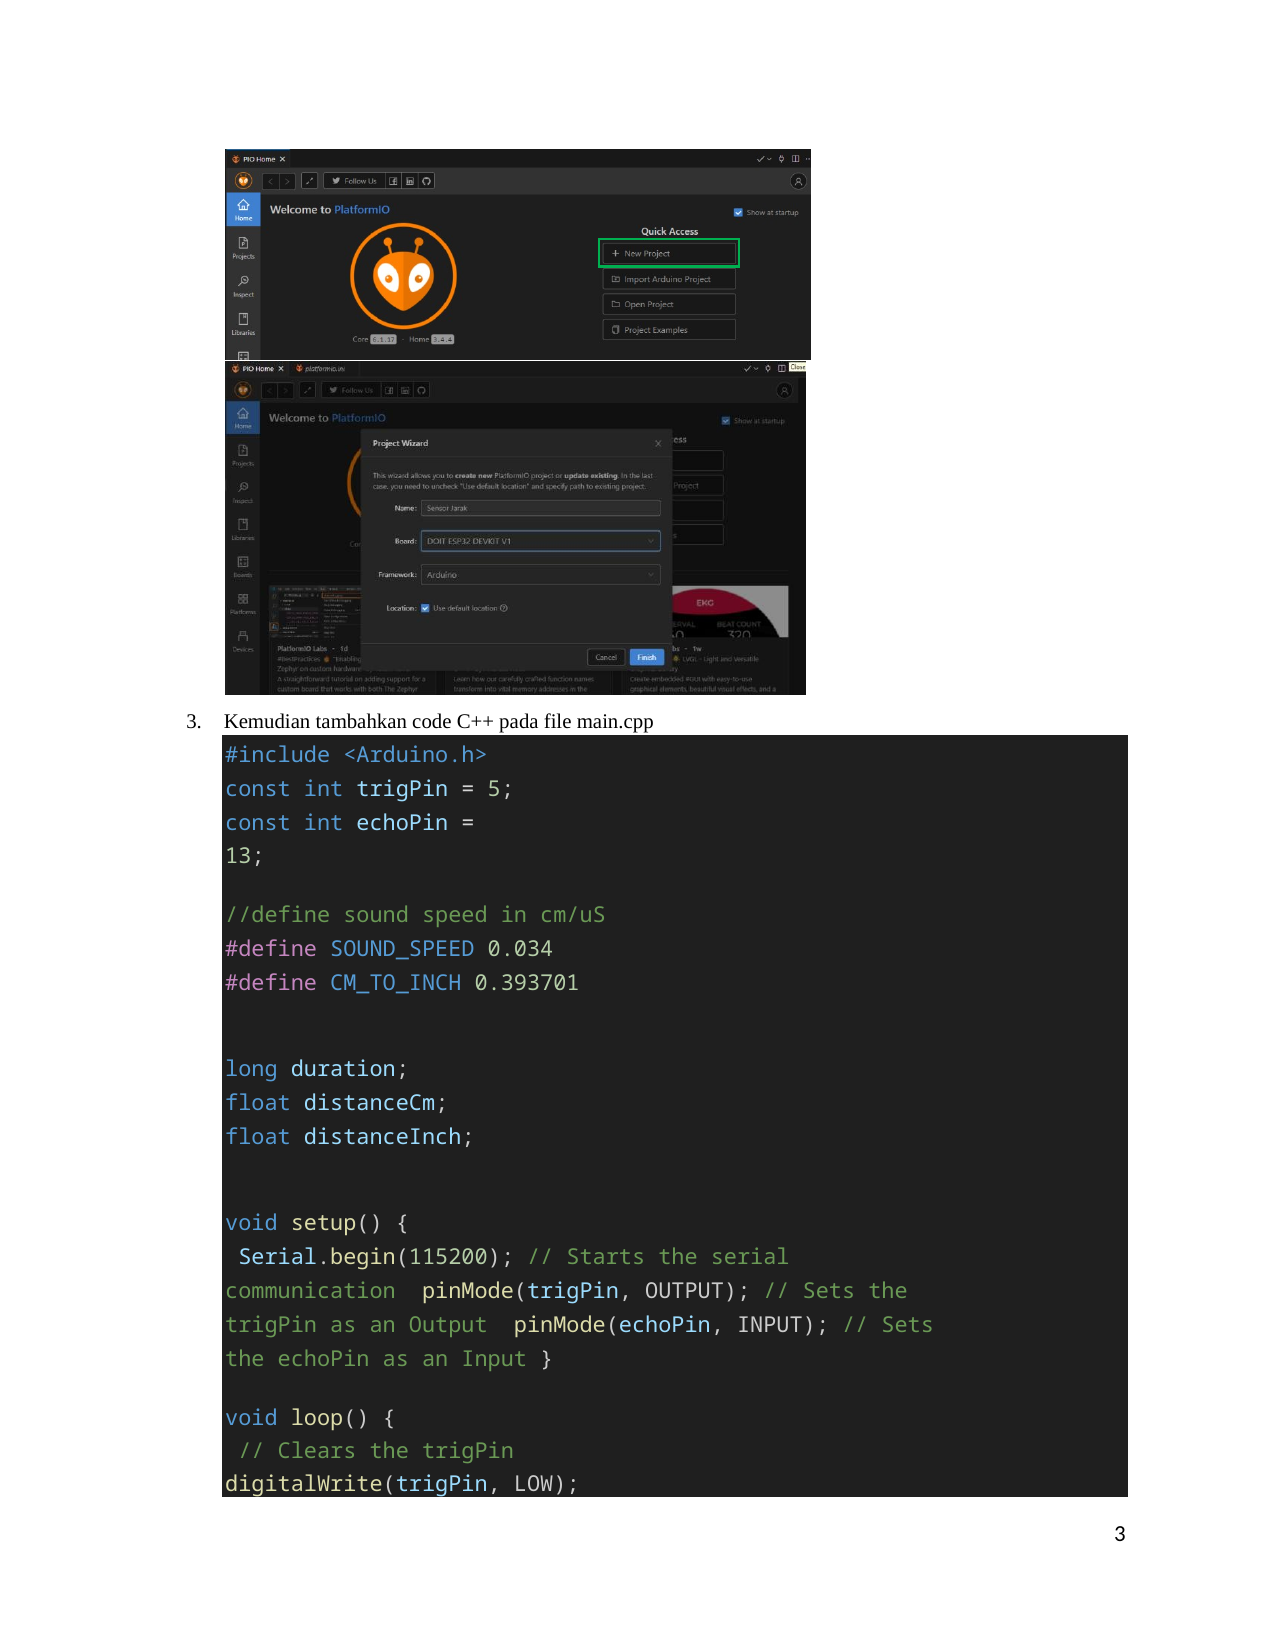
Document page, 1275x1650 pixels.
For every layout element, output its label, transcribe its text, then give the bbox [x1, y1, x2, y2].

picture [225, 361, 806, 695]
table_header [222, 735, 1128, 1497]
picture [225, 149, 811, 360]
list Kemudian tambahkan code C++ pada file main.cpp [186, 709, 1125, 733]
